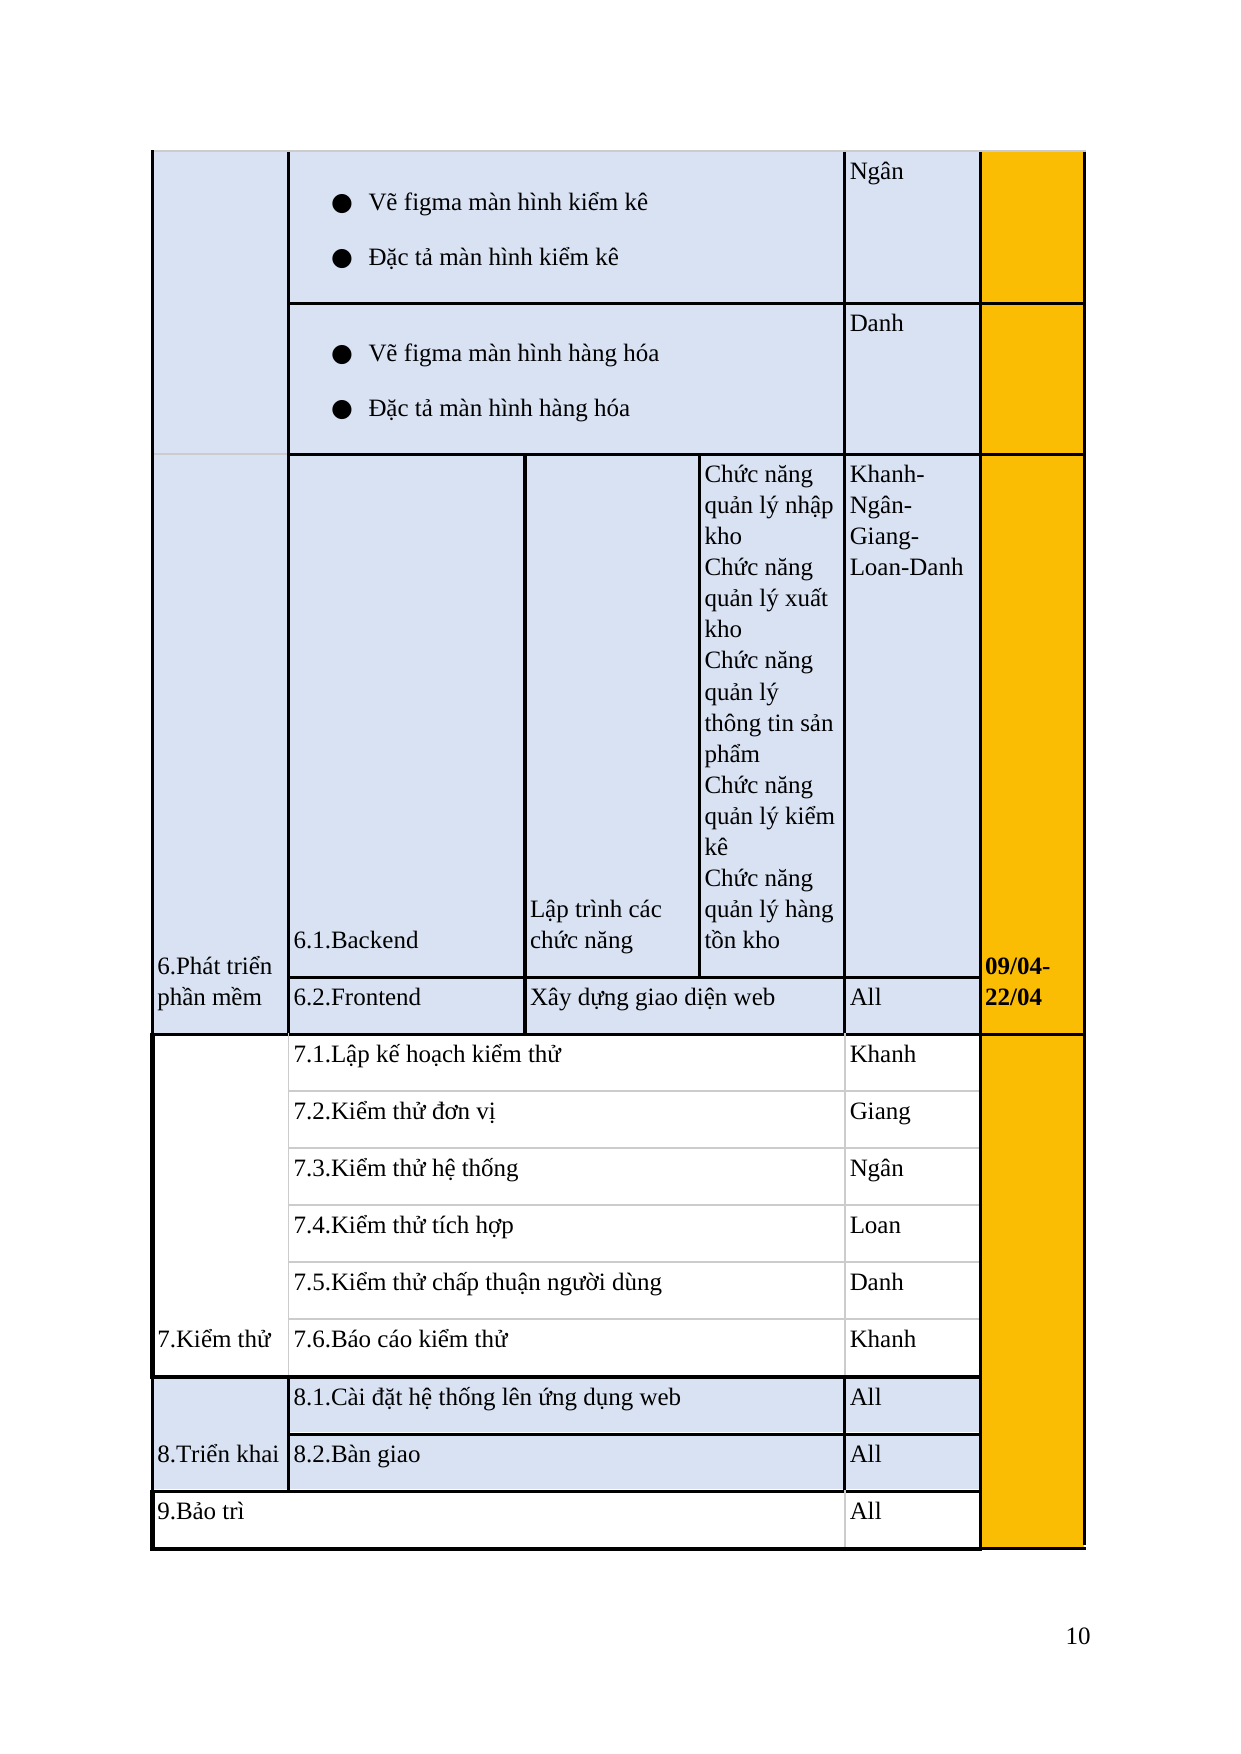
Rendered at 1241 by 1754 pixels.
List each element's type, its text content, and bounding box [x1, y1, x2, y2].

table_cell 6.2.Frontend [290, 979, 523, 1033]
table_cell 7.Kiểm thử [155, 1036, 288, 1375]
table_cell 7.1.Lập kế hoạch kiểm thử [289, 1036, 844, 1090]
table_cell Lập trình các chức năng [527, 456, 698, 976]
table_cell Xây dựng giao diện web [527, 979, 843, 1033]
table_cell Danh [846, 305, 979, 453]
table_cell 7.6.Báo cáo kiểm thử [289, 1320, 844, 1375]
table_cell 9.Bảo trì [155, 1493, 844, 1547]
table_cell Ngân [846, 152, 979, 302]
table_cell 8.Triển khai [154, 1379, 287, 1489]
table_cell Vẽ figma màn hình hàng hóa Đặc tả màn hình hàng hóa [290, 305, 843, 453]
table_cell [982, 152, 1083, 302]
table_cell Khanh [846, 1320, 979, 1375]
table_cell All [846, 1379, 979, 1432]
table_cell Khanh-Ngân-Giang-Loan-Danh [846, 456, 979, 976]
table_cell All [846, 1436, 979, 1489]
table_cell 6.Phát triển phần mềm [154, 455, 287, 1033]
table_cell 09/04-22/04 [982, 456, 1083, 1033]
table_cell 8.2.Bàn giao [290, 1436, 843, 1489]
table_cell [982, 305, 1083, 453]
table_cell Danh [846, 1263, 979, 1318]
table_cell Vẽ figma màn hình kiểm kê Đặc tả màn hình kiểm kê [290, 152, 843, 302]
table_cell [982, 1036, 1084, 1547]
table_cell 7.2.Kiểm thử đơn vị [289, 1092, 844, 1147]
table_cell Loan [846, 1206, 979, 1261]
table_cell All [846, 979, 979, 1033]
table_cell 7.3.Kiểm thử hệ thống [289, 1149, 844, 1204]
table_cell 7.5.Kiểm thử chấp thuận người dùng [289, 1263, 844, 1318]
table_cell Khanh [846, 1036, 979, 1090]
table_cell Ngân [846, 1149, 979, 1204]
table_cell All [846, 1493, 979, 1547]
table_cell Giang [846, 1092, 979, 1147]
table_cell 7.4.Kiểm thử tích hợp [289, 1206, 844, 1261]
table_cell Chức năng quản lý nhập kho Chức năng quản lý xuất kho Chức năng quản lý thông tin sản phẩm Chức năng quản lý kiểm kê Chức năng quản lý hàng tồn kho [701, 456, 843, 976]
table_cell 8.1.Cài đặt hệ thống lên ứng dụng web [290, 1379, 843, 1432]
table_cell 6.1.Backend [290, 456, 523, 976]
